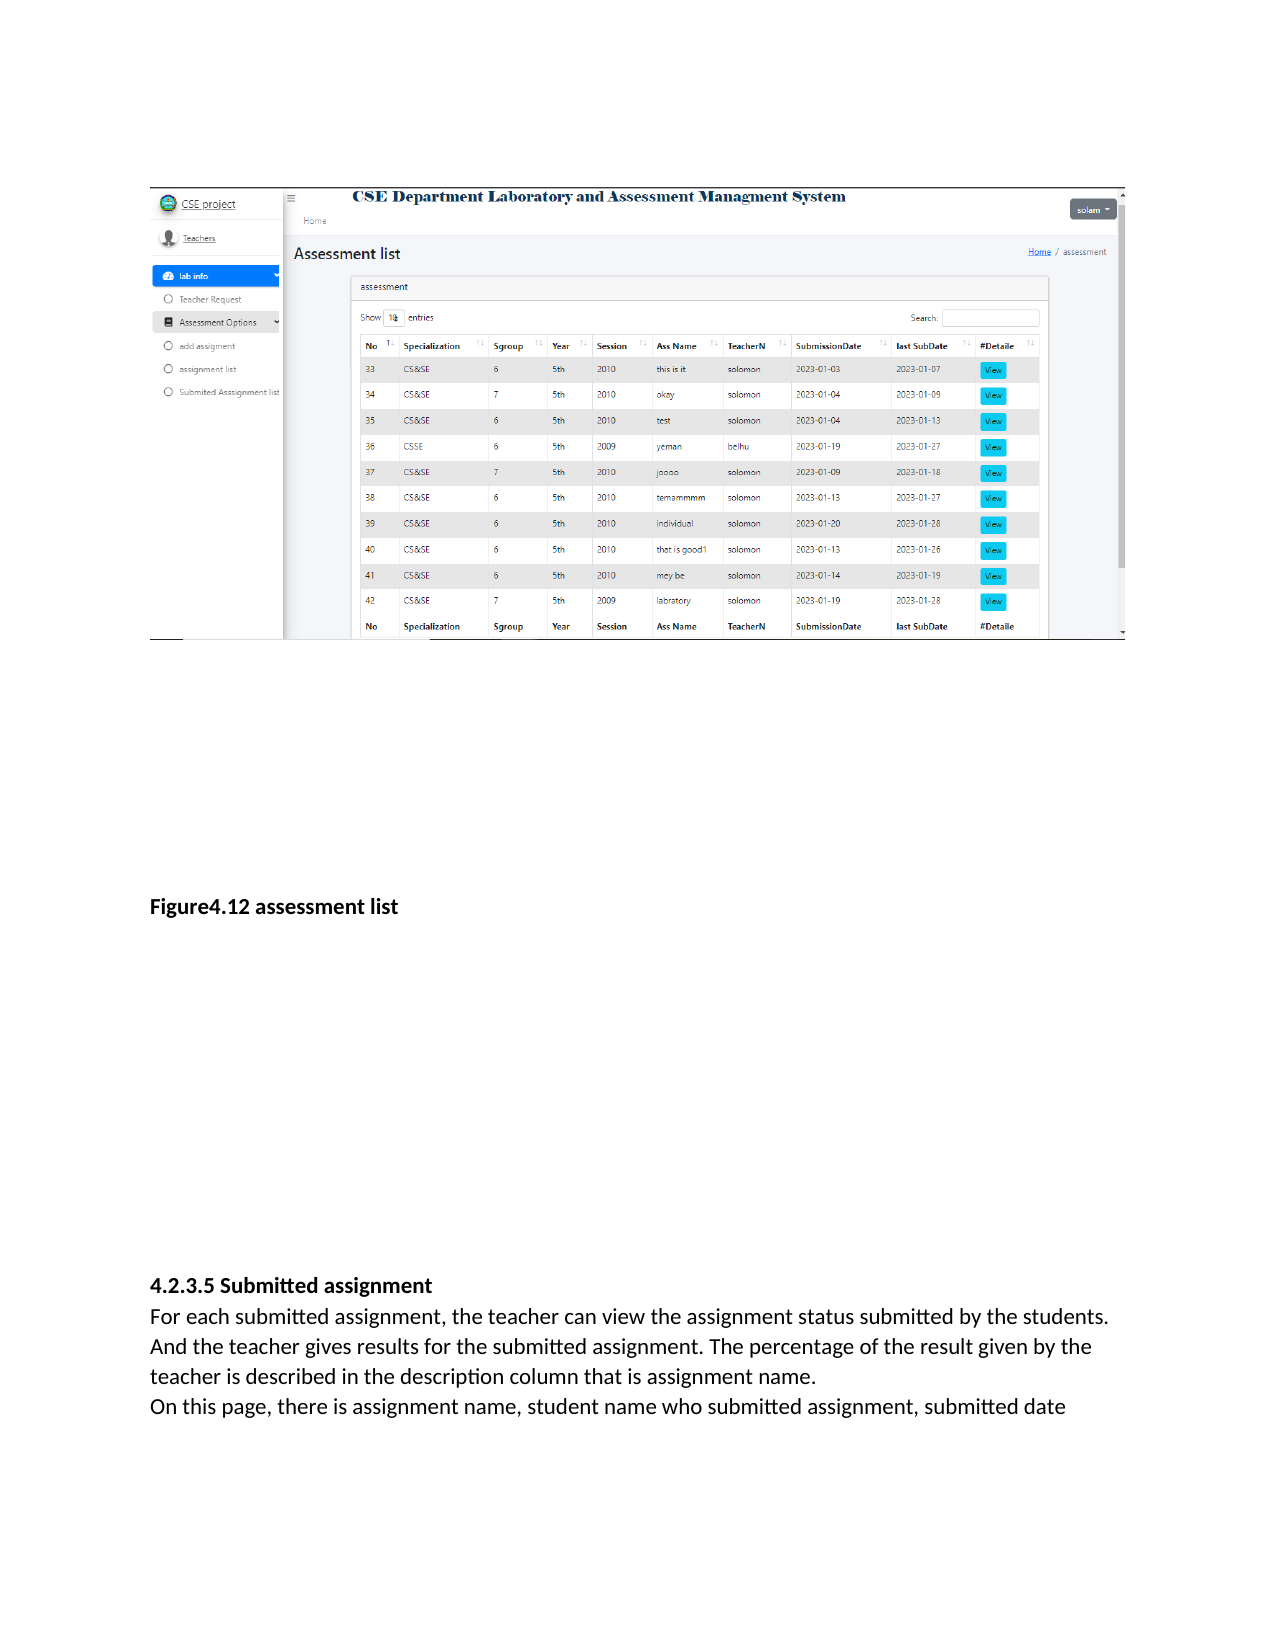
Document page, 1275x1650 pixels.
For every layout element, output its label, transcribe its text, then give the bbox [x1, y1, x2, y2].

picture [150, 187, 1125, 640]
text For each submitted assignment, the teacher can view the assignment status submitted by the students. And the teacher gives results for the submitted assignment. The percentage of the result given by the teacher is described in the description column that is assignment name. [150, 1302, 1125, 1390]
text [150, 1392, 1125, 1421]
text Figure4.12 assessment list [150, 892, 1125, 921]
text 4.2.3.5 Submitted assignment [150, 1272, 1125, 1300]
